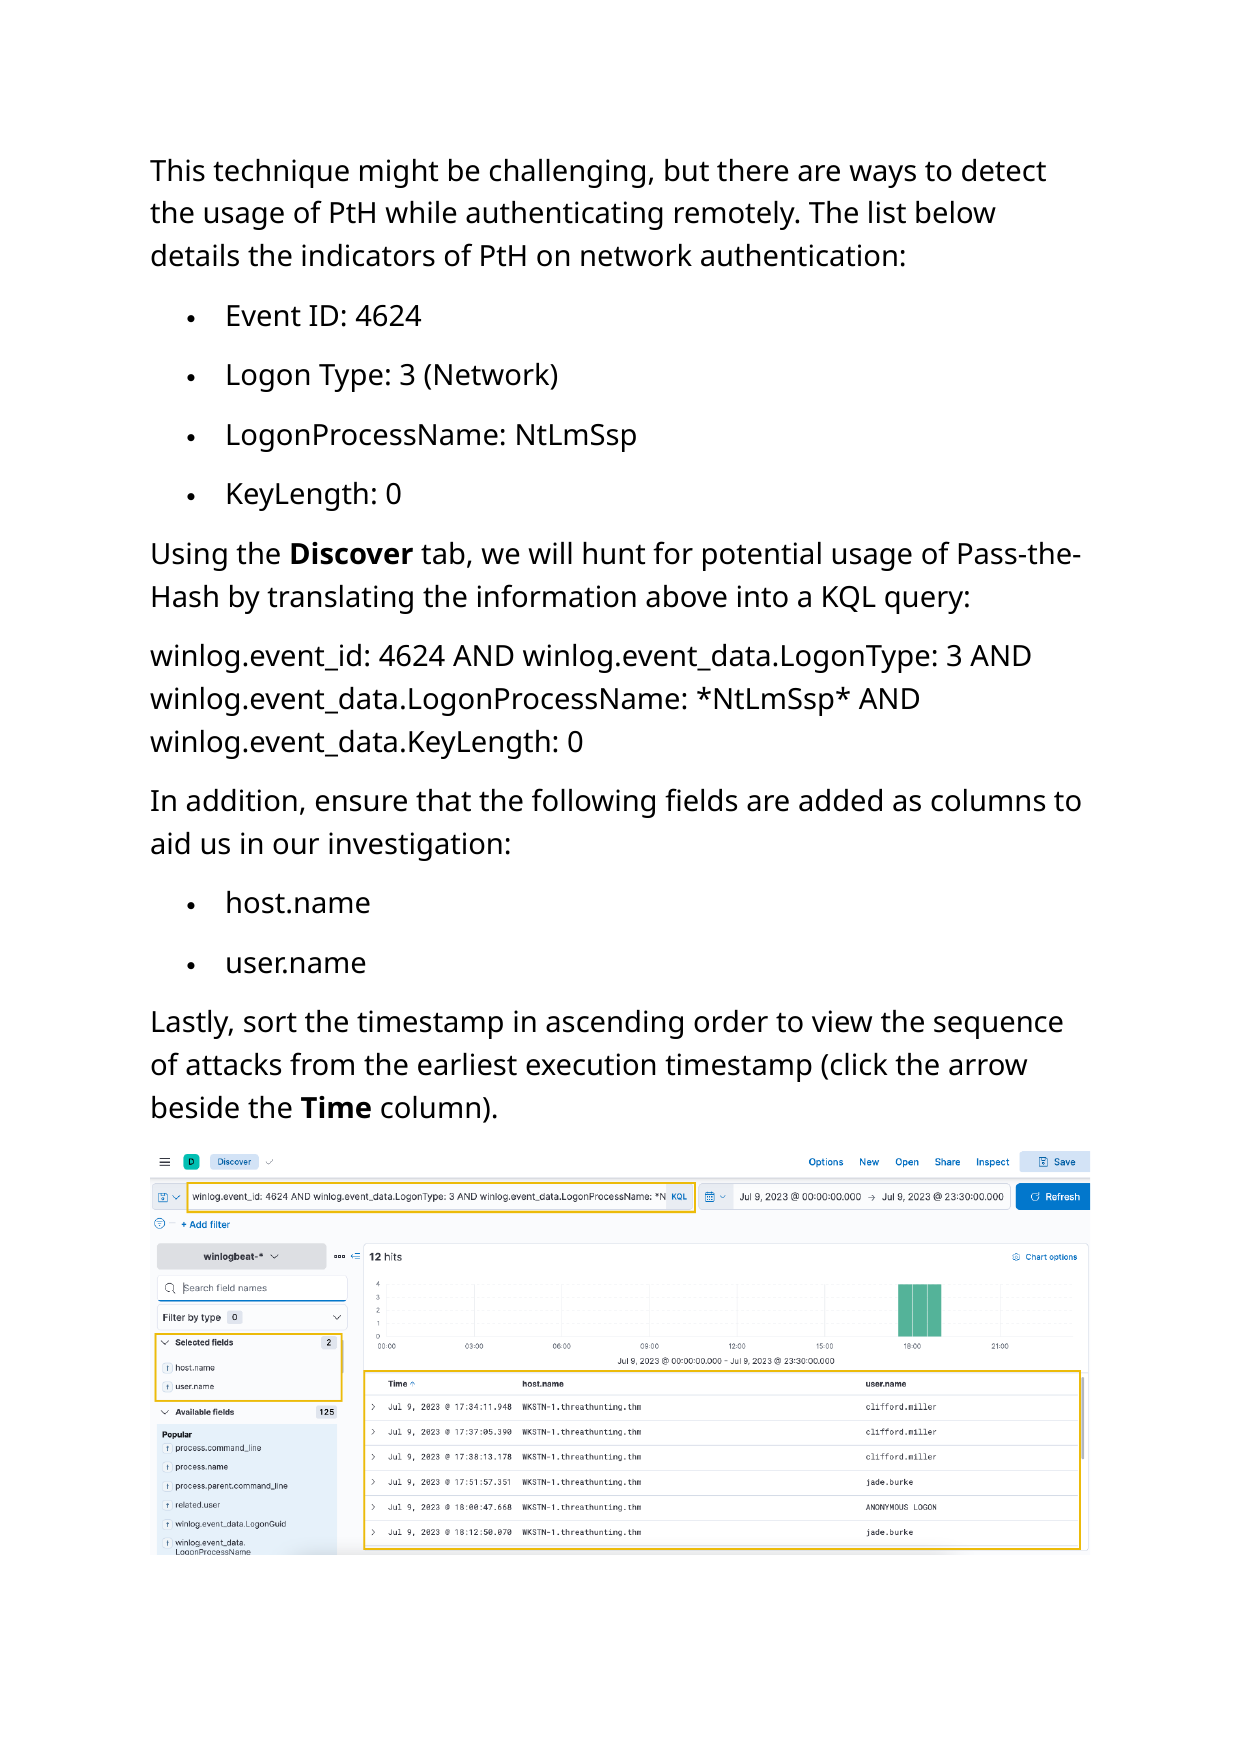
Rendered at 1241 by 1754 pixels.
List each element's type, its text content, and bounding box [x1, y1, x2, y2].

list host.name [187, 883, 1090, 922]
list LogonProcessName: NtLmSsp [187, 414, 1090, 454]
list KeyLength: 0 [187, 473, 1090, 513]
picture [150, 1146, 1091, 1555]
text This technique might be challenging, but there are ways to detect the usage of PtH while authenticating remotely. The list below details the indicators of PtH on network authentication: [150, 150, 1090, 275]
text winlog.event_id: 4624 AND winlog.event_data.LogonType: 3 AND winlog.event_data.LogonProcessName: *NtLmSsp* AND winlog.event_data.KeyLength: 0 [150, 635, 1090, 761]
list user.name [187, 942, 1090, 982]
list Event ID: 4624 [187, 295, 1090, 335]
text Using the Discover tab, we will hunt for potential usage of Pass-the-Hash by translating the information above into a KQL query: [150, 533, 1090, 616]
text Lastly, sort the timestamp in ascending order to view the sequence of attacks from the earliest execution timestamp (click the arrow beside the Time column). [150, 1002, 1090, 1127]
list Logon Type: 3 (Network) [187, 354, 1090, 394]
text In addition, ensure that the following fields are added as columns to aid us in our investigation: [150, 780, 1090, 863]
